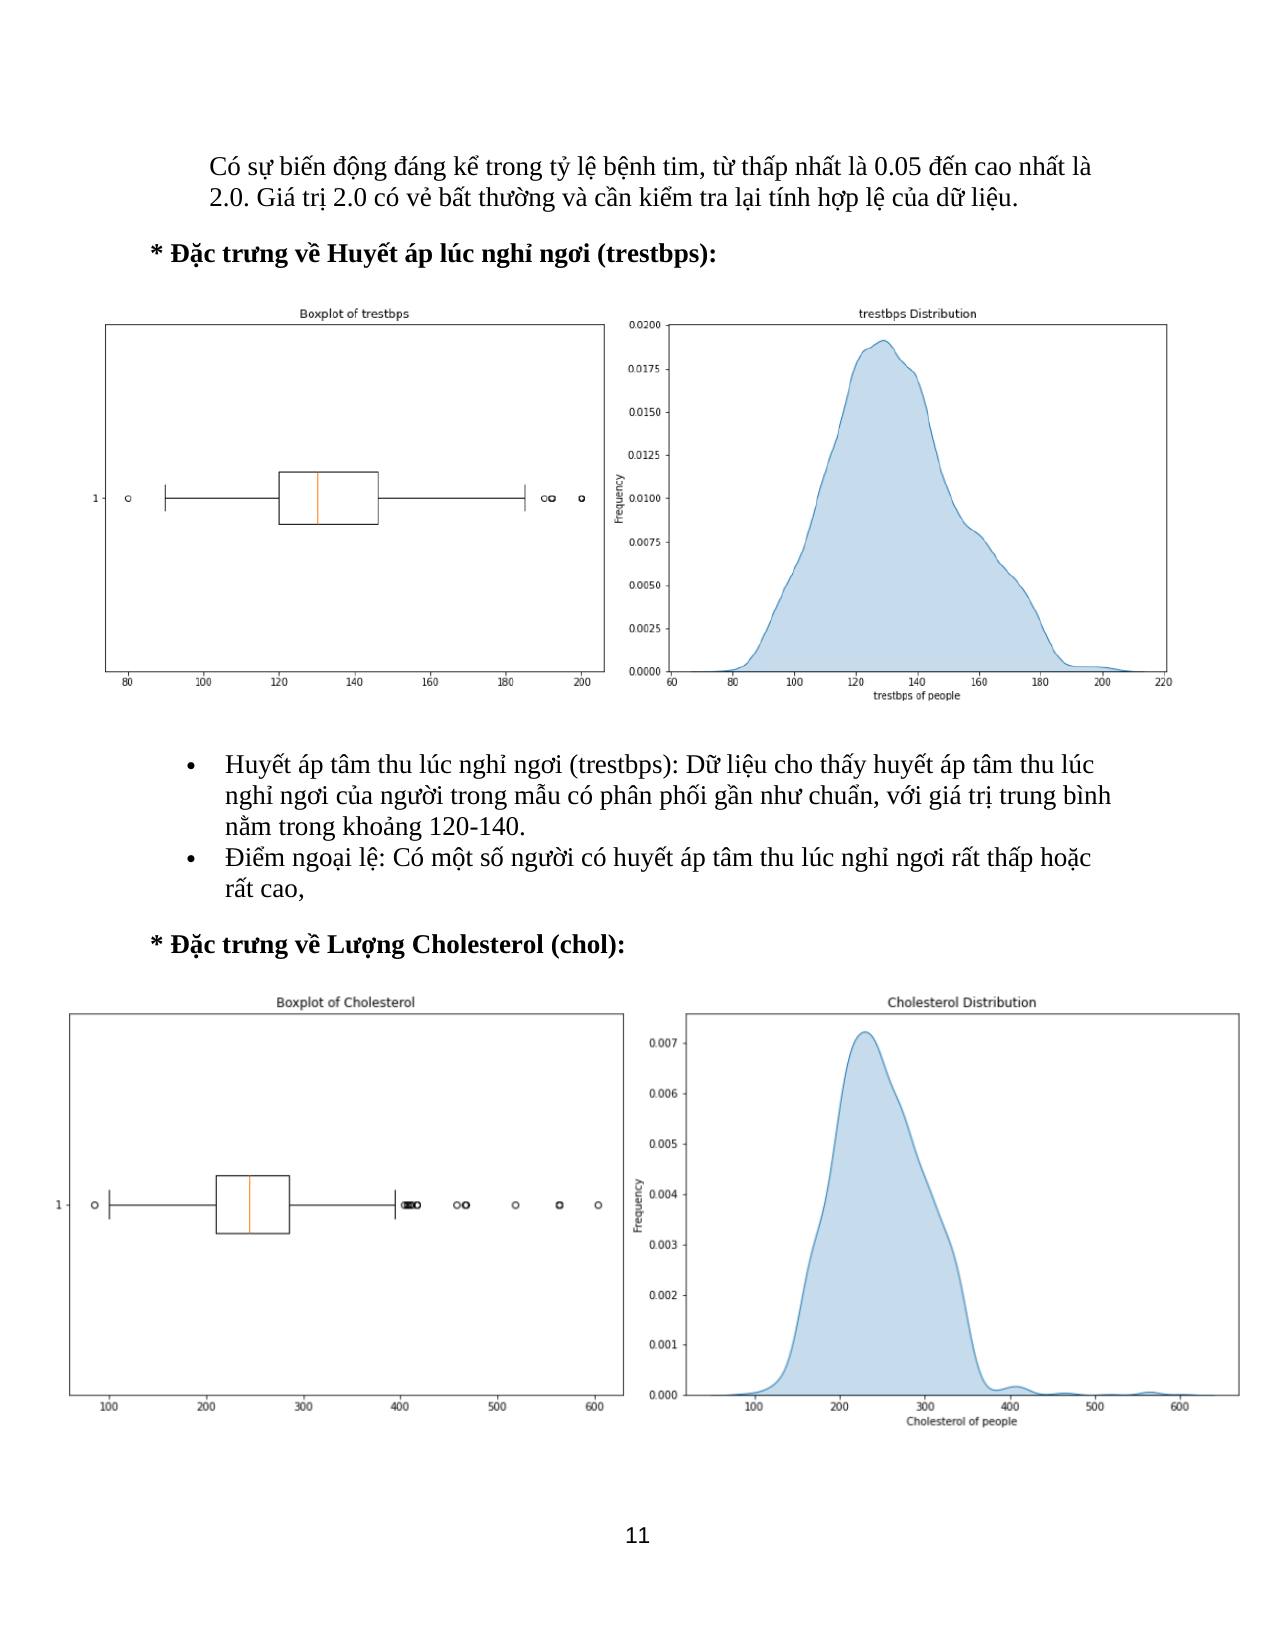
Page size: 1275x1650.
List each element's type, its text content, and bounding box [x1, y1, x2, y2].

text Biến động tỷ lệ: [150, 150, 1125, 181]
text Có sự biến động đáng kể trong tỷ lệ bệnh tim, từ thấp nhất là 0.05 đến cao nhất là 2.0. Giá trị 2.0 có vẻ bất thường và cần kiểm tra lại tính hợp lệ của dữ liệu. [209, 206, 1125, 268]
picture [41, 1055, 1255, 1527]
picture [86, 348, 1187, 779]
text * Đặc trưng về Lượng Cholesterol (chol): [150, 1010, 1125, 1041]
list Huyết áp tâm thu lúc nghỉ ngơi (trestbps): Dữ liệu cho thấy huyết áp tâm thu lúc nghỉ ngơi của người trong mẫu có phân phối gần như chuẩn, với giá trị trung bình nằm trong khoảng 120-140. [187, 779, 1125, 897]
text * Đặc trưng về Huyết áp lúc nghỉ ngơi (trestbps): [150, 293, 1125, 324]
list Điểm ngoại lệ: Có một số người có huyết áp tâm thu lúc nghỉ ngơi rất thấp hoặc rất cao, [187, 922, 1125, 985]
